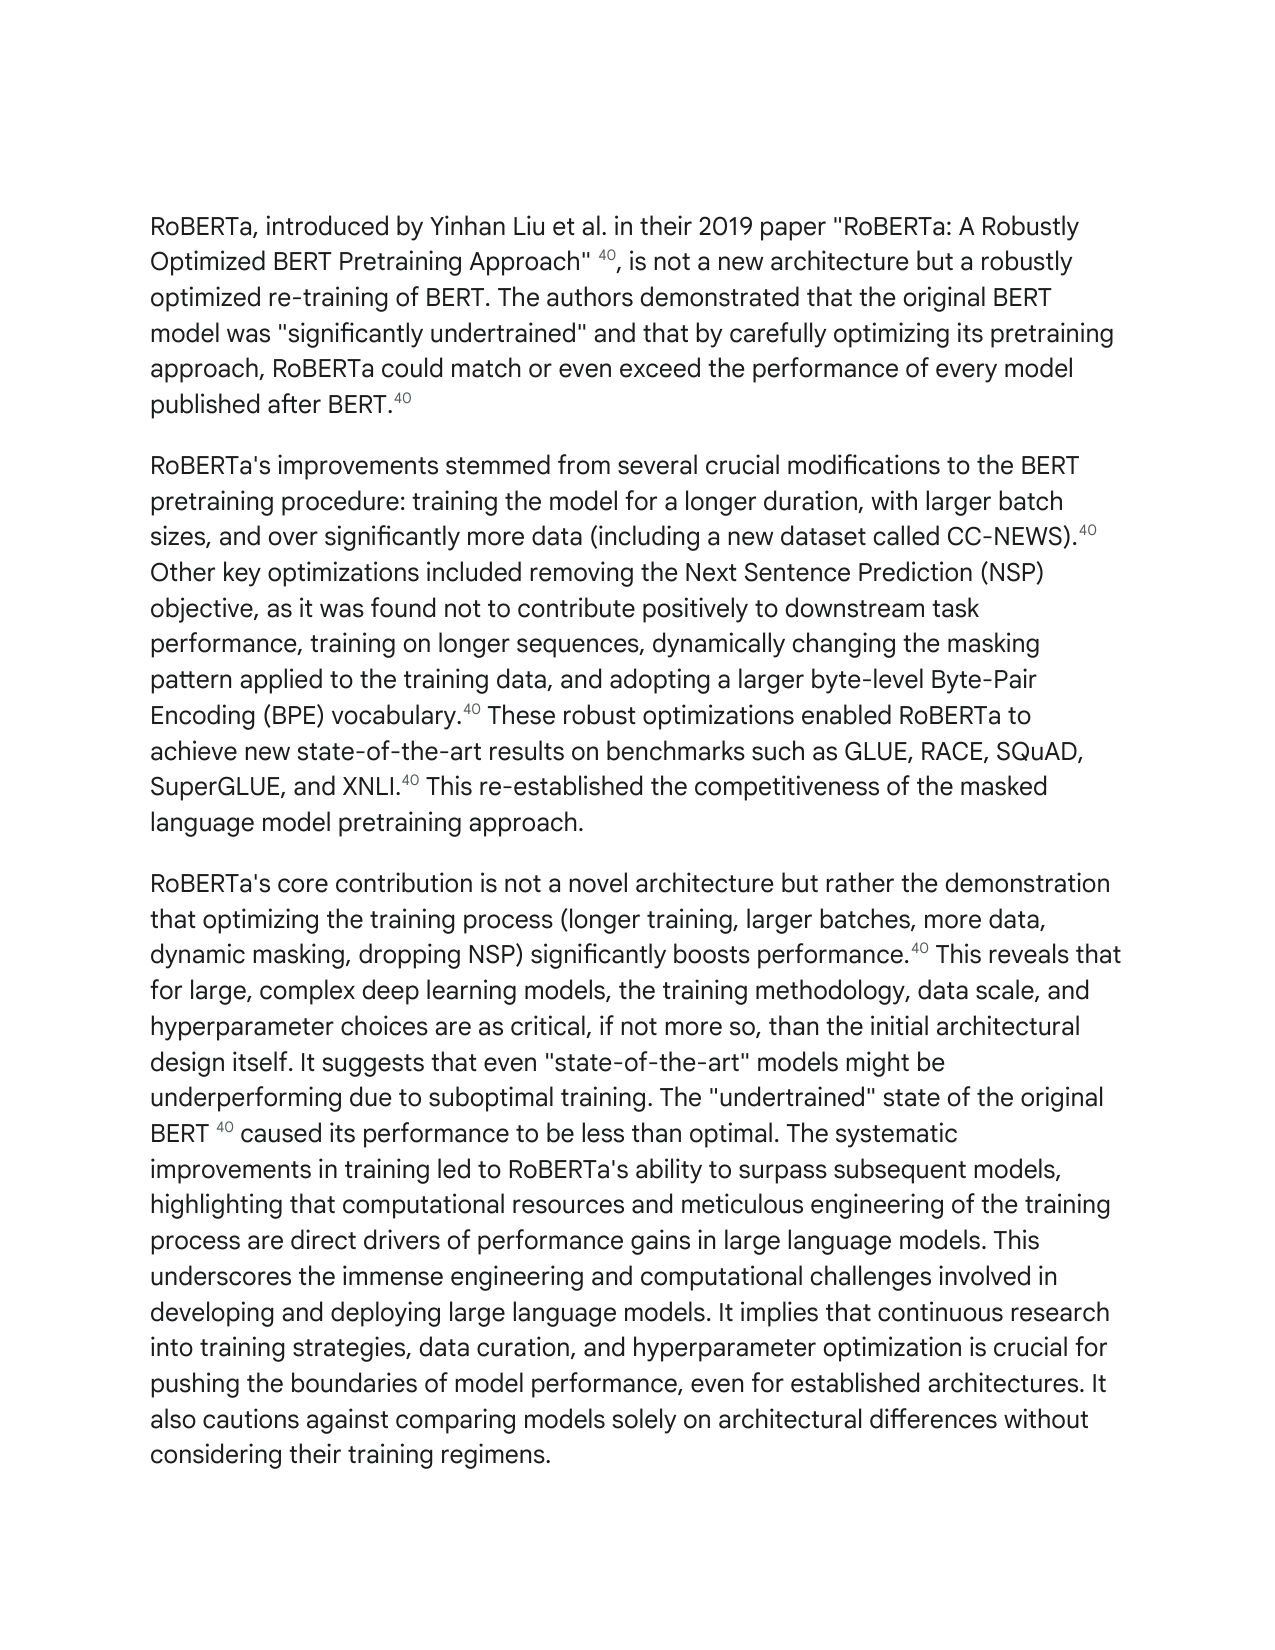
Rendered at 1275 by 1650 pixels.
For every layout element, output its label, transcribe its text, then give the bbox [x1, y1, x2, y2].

text RoBERTa's improvements stemmed from several crucial modifications to the BERT pretraining procedure: training the model for a longer duration, with larger batch sizes, and over significantly more data (including a new dataset called CC-NEWS).40 Other key optimizations included removing the Next Sentence Prediction (NSP) objective, as it was found not to contribute positively to downstream task performance, training on longer sequences, dynamically changing the masking pattern applied to the training data, and adopting a larger byte-level Byte-Pair Encoding (BPE) vocabulary.40 These robust optimizations enabled RoBERTa to achieve new state-of-the-art results on benchmarks such as GLUE, RACE, SQuAD, SuperGLUE, and XNLI.40 This re-established the competitiveness of the masked language model pretraining approach. [150, 450, 1125, 839]
text RoBERTa, introduced by Yinhan Liu et al. in their 2019 paper "RoBERTa: A Robustly Optimized BERT Pretraining Approach" 40, is not a new architecture but a robustly optimized re-training of BERT. The authors demonstrated that the original BERT model was "significantly undertrained" and that by carefully optimizing its pretraining approach, RoBERTa could match or even exceed the performance of every model published after BERT.40 [150, 211, 1125, 421]
text RoBERTa's core contribution is not a novel architecture but rather the demonstration that optimizing the training process (longer training, larger batches, more data, dynamic masking, dropping NSP) significantly boosts performance.40 This reveals that for large, complex deep learning models, the training methodology, data scale, and hyperparameter choices are as critical, if not more so, than the initial architectural design itself. It suggests that even "state-of-the-art" models might be underperforming due to suboptimal training. The "undertrained" state of the original BERT 40 caused its performance to be less than optimal. The systematic improvements in training led to RoBERTa's ability to surpass subsequent models, highlighting that computational resources and meticulous engineering of the training process are direct drivers of performance gains in large language models. This underscores the immense engineering and computational challenges involved in developing and deploying large language models. It implies that continuous research into training strategies, data curation, and hyperparameter optimization is crucial for pushing the boundaries of model performance, even for established architectures. It also cautions against comparing models solely on architectural differences without considering their training regimens. [150, 868, 1125, 1471]
